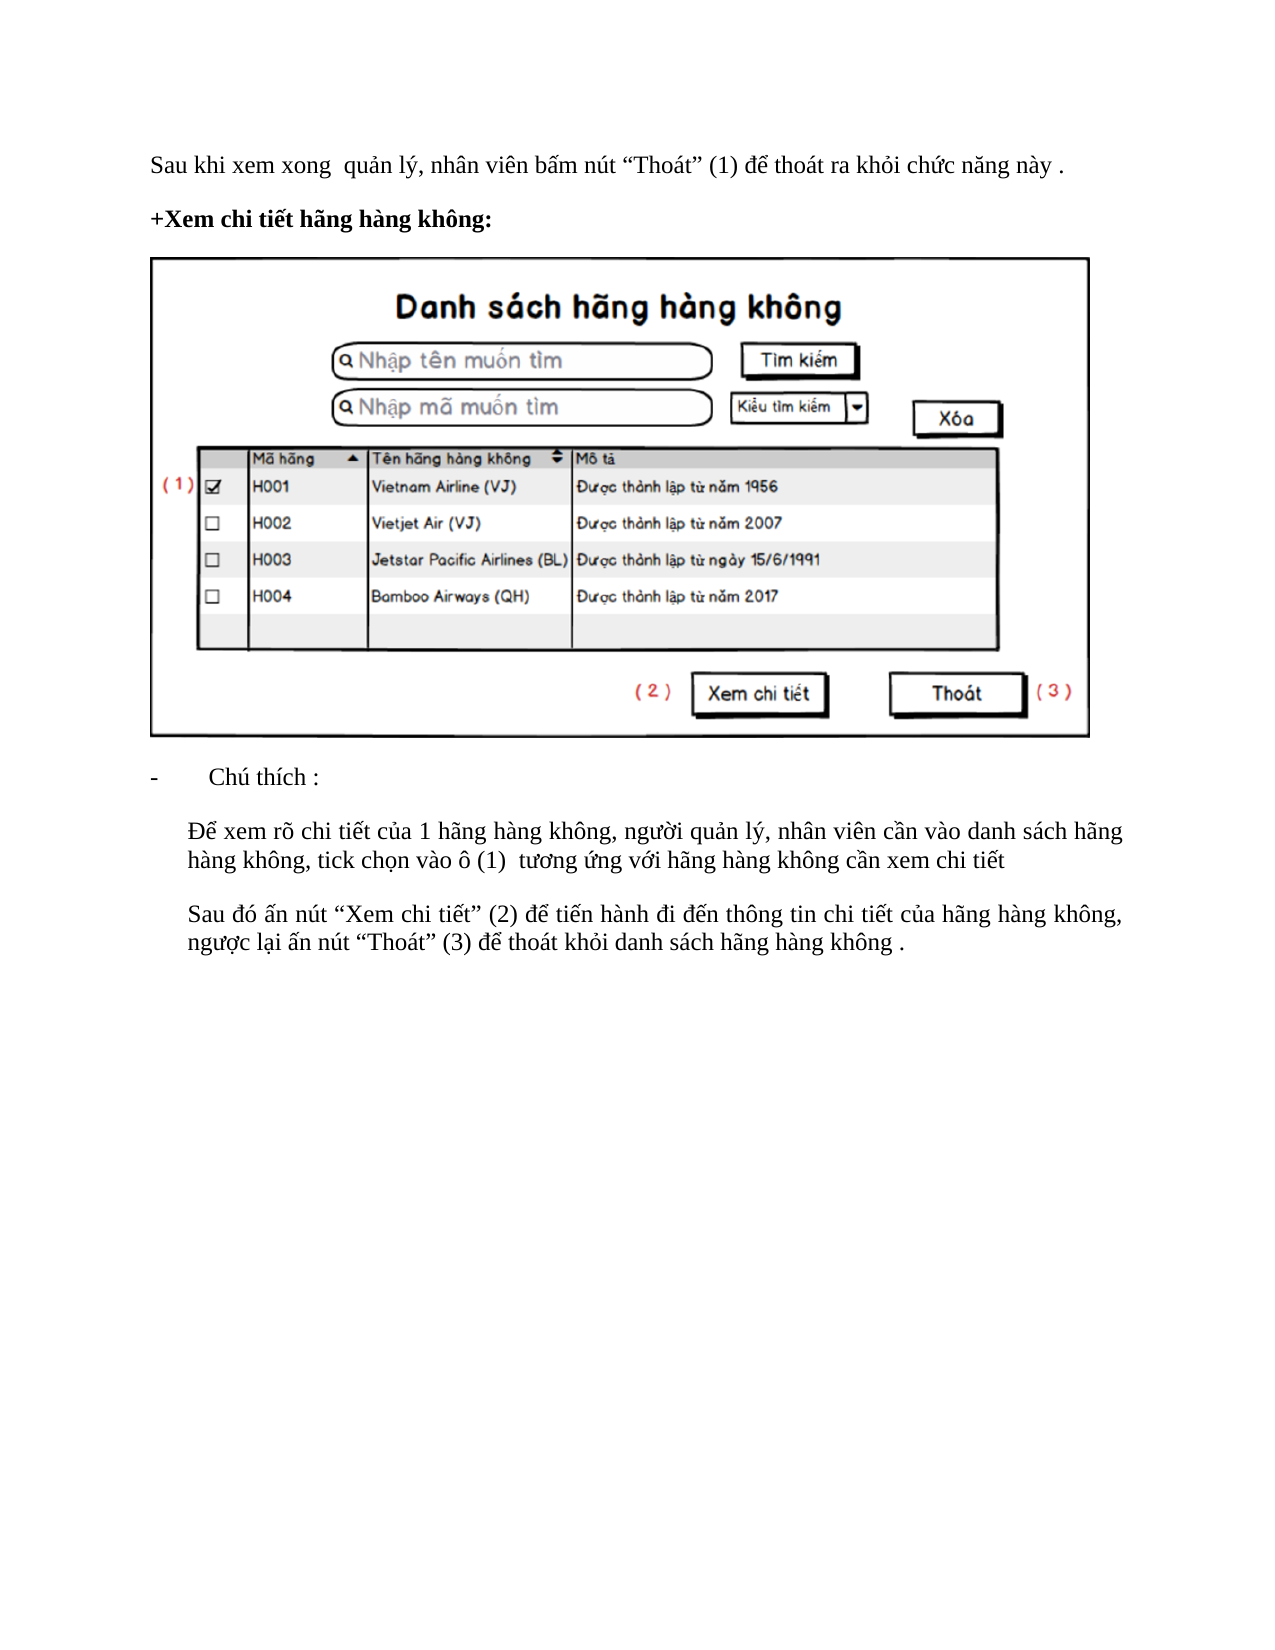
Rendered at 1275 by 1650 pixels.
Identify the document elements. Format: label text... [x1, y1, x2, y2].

text Sau khi xem xong quản lý, nhân viên bấm nút “Thoát” (1) để thoát ra khỏi chức năng này . [150, 150, 1125, 179]
text Để xem rõ chi tiết của 1 hãng hàng không, người quản lý, nhân viên cần vào danh sách hãng hàng không, tick chọn vào ô (1) tương ứng với hãng hàng không cần xem chi tiết [187, 816, 1125, 874]
text Sau đó ấn nút “Xem chi tiết” (2) để tiến hành đi đến thông tin chi tiết của hãng hàng không, ngược lại ấn nút “Thoát” (3) để thoát khỏi danh sách hãng hàng không . [187, 899, 1125, 956]
picture [150, 257, 1090, 738]
text - Chú thích : [150, 762, 1125, 791]
text +Xem chi tiết hãng hàng không: [150, 204, 1125, 232]
